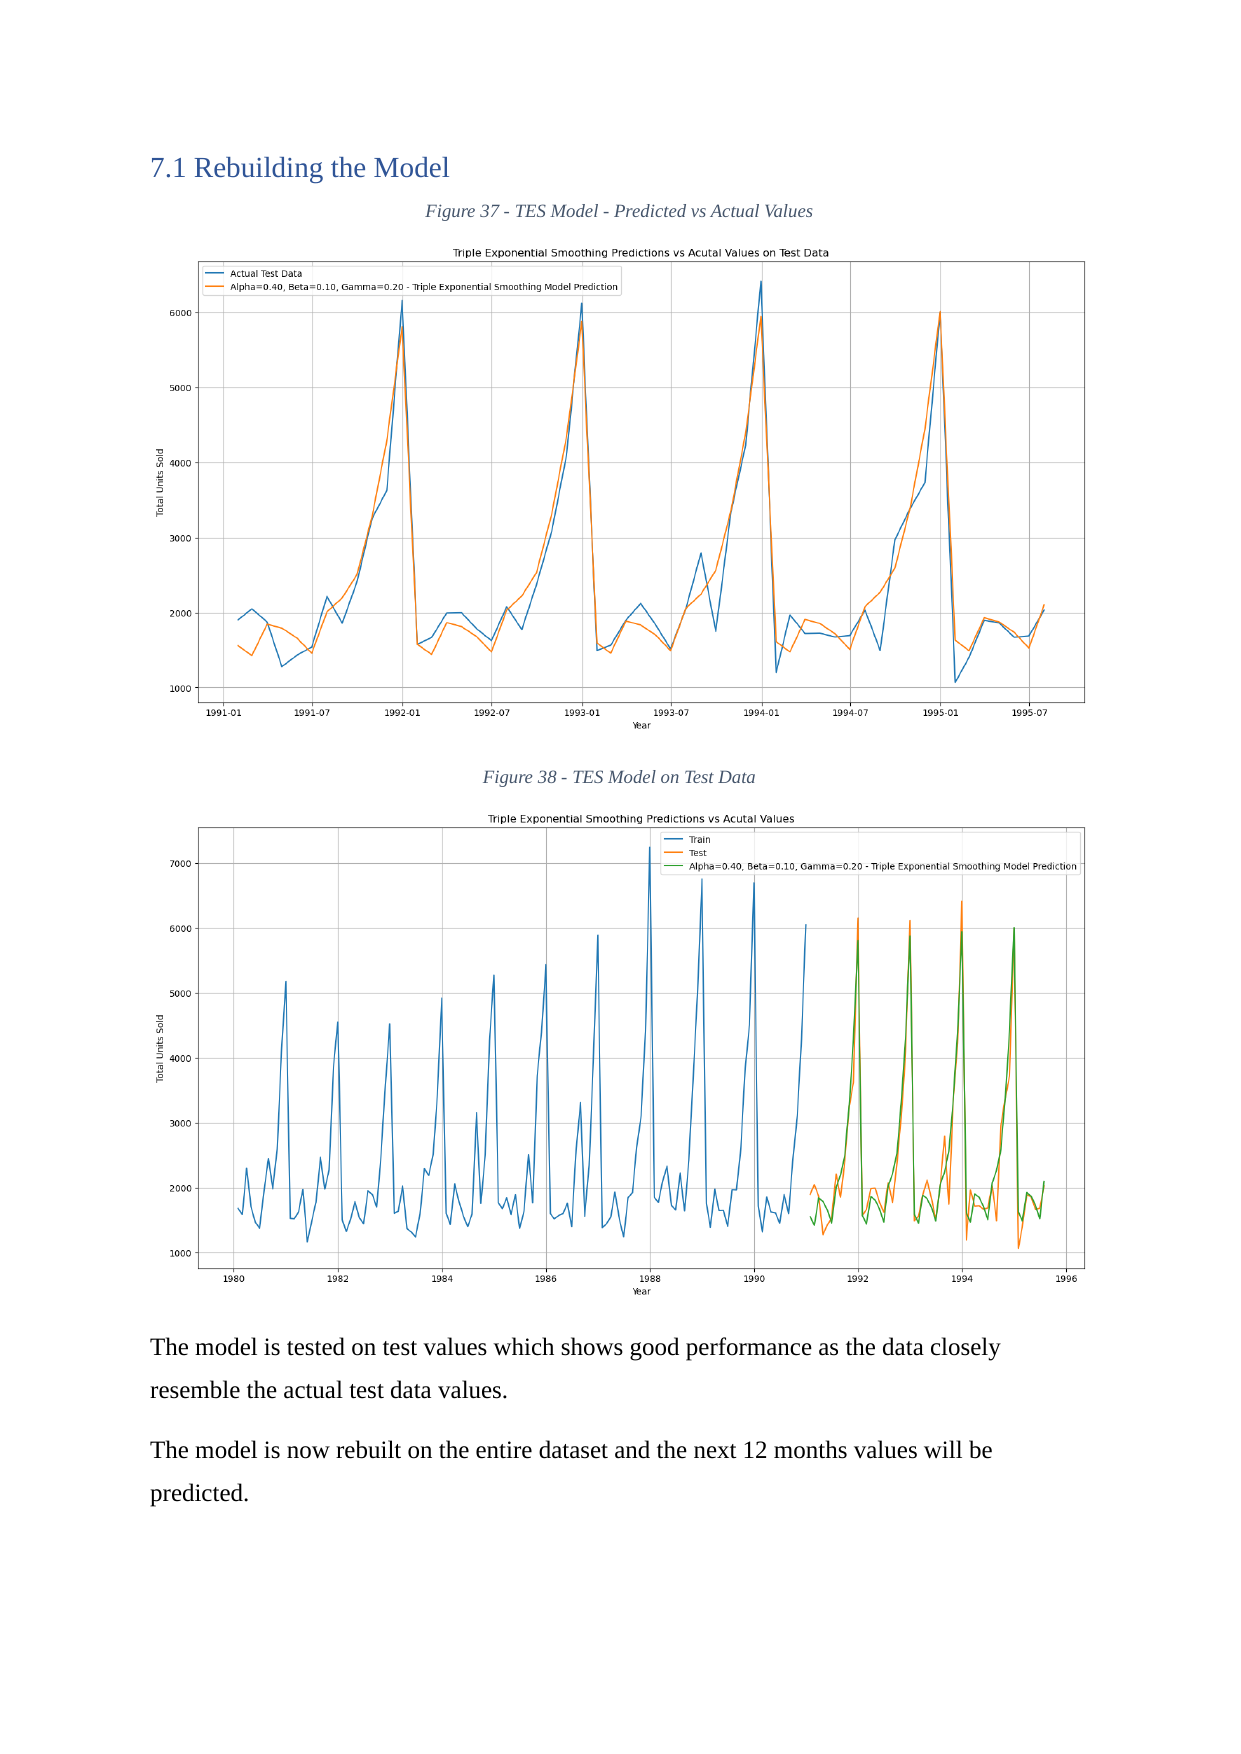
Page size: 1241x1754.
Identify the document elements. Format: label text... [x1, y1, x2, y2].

text The model is now rebuilt on the entire dataset and the next 12 months values will be predicted. [150, 1435, 1090, 1507]
text Figure 38 - TES Model on Test Data [150, 766, 1090, 788]
text Figure 37 - TES Model - Predicted vs Actual Values [150, 200, 1090, 222]
subtitle 7.1 Rebuilding the Model [150, 150, 1090, 183]
picture [150, 242, 1090, 736]
text The model is tested on test values which shows good performance as the data closely resemble the actual test data values. [150, 1332, 1090, 1404]
picture [150, 808, 1090, 1302]
